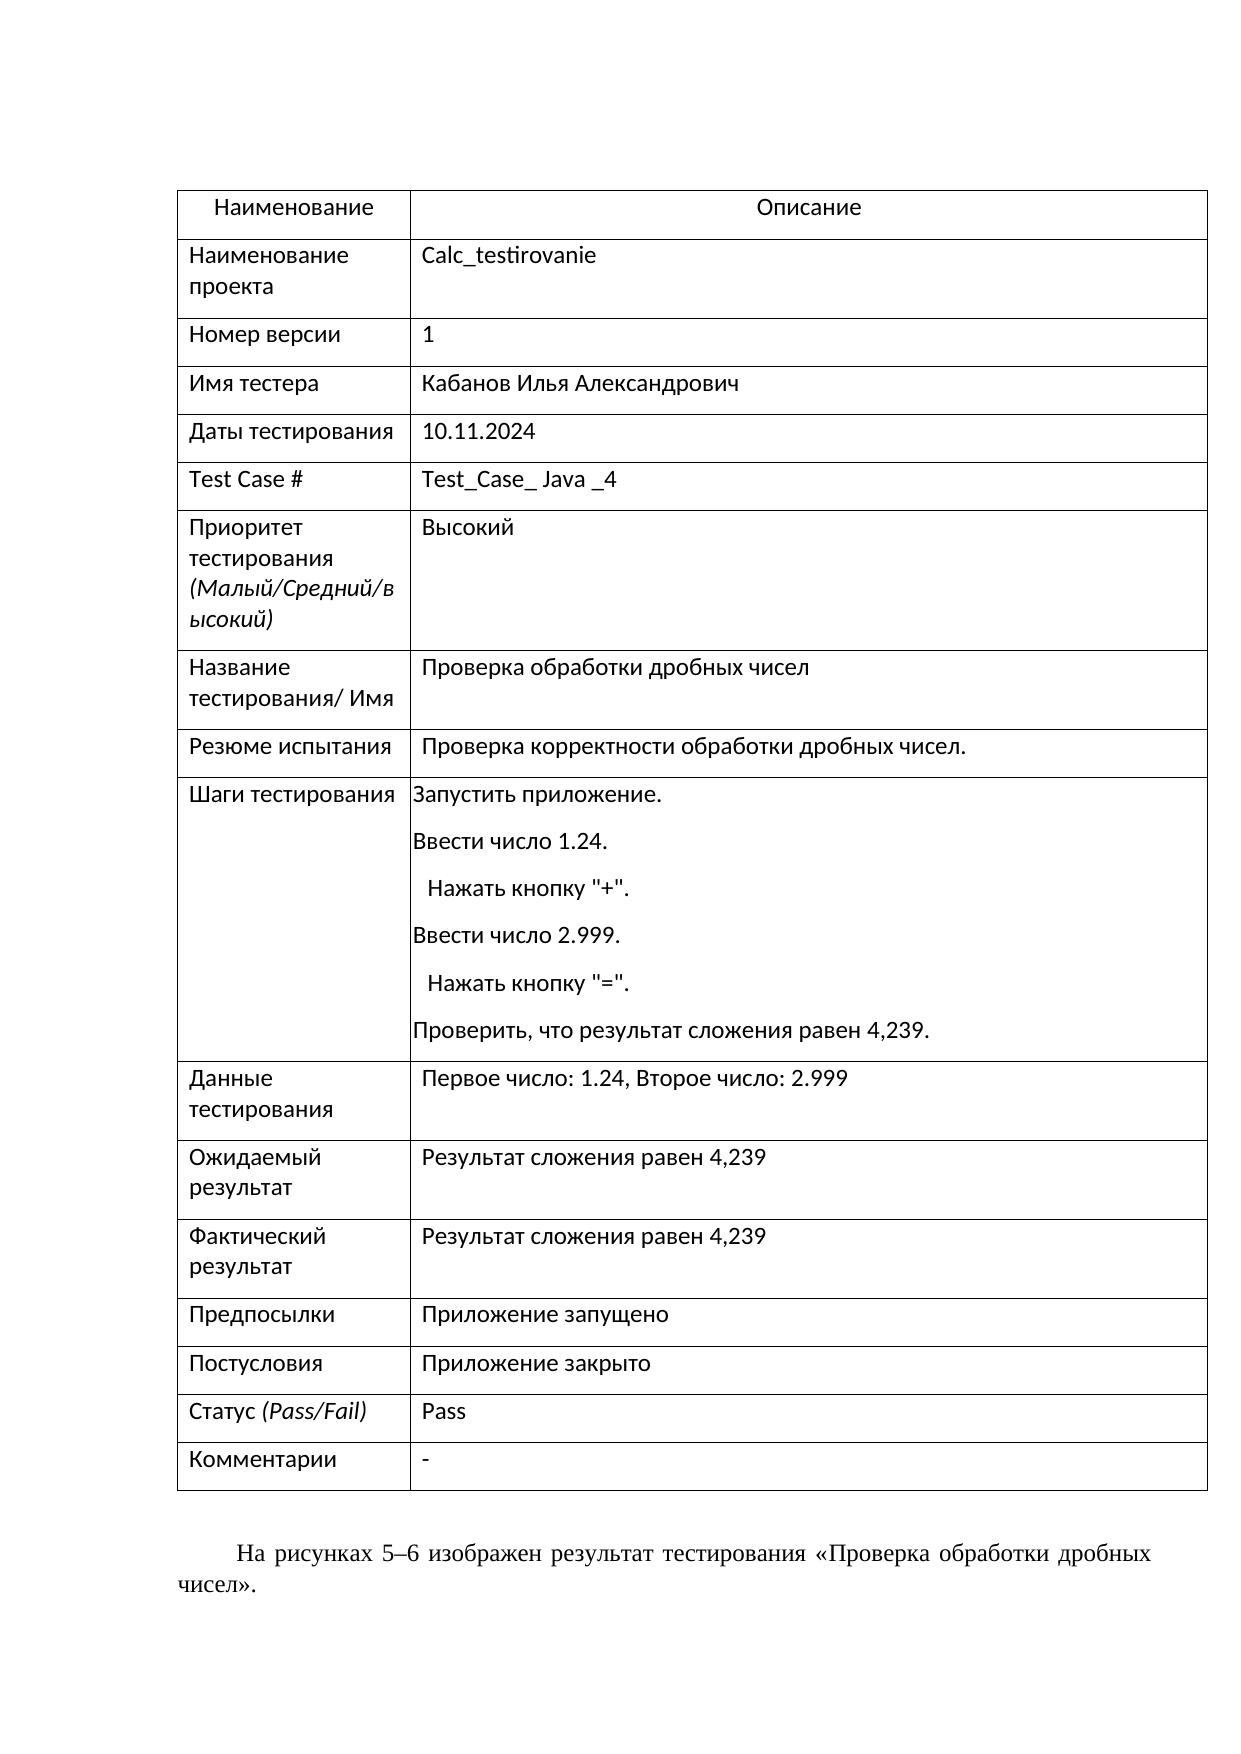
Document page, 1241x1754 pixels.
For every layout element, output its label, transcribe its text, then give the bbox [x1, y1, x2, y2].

table_cell Имя тестера [178, 367, 410, 414]
table_cell Результат сложения равен 4,239 [411, 1220, 1207, 1297]
table_cell Предпосылки [178, 1299, 410, 1346]
table_cell Приложение запущено [411, 1299, 1207, 1346]
table_cell Данные тестирования [178, 1062, 410, 1140]
table_cell Calc_testirovanie [411, 240, 1207, 317]
table_cell Pass [411, 1395, 1207, 1442]
table_cell Запустить приложение. Ввести число 1.24. Нажать кнопку "+". Ввести число 2.999. Нажать кнопку "=". Проверить, что результат сложения равен 4,239. [411, 778, 1207, 1061]
table_cell Комментарии [178, 1443, 410, 1490]
table_cell 1 [411, 319, 1207, 366]
table_cell Постусловия [178, 1347, 410, 1394]
table_cell Наименование проекта [178, 240, 410, 317]
table_cell Результат сложения равен 4,239 [411, 1141, 1207, 1219]
table_cell Ожидаемый результат [178, 1141, 410, 1219]
table_cell 10.11.2024 [411, 415, 1207, 462]
table_cell Номер версии [178, 319, 410, 366]
table_cell Название тестирования/ Имя [178, 651, 410, 729]
table_cell Шаги тестирования [178, 778, 410, 1061]
table_header Описание [411, 191, 1207, 239]
table_cell Проверка корректности обработки дробных чисел. [411, 730, 1207, 777]
table_cell Проверка обработки дробных чисел [411, 651, 1207, 729]
table_cell Статус (Pass/Fail) [178, 1395, 410, 1442]
table_cell Фактический результат [178, 1220, 410, 1297]
table_cell Test Case # [178, 463, 410, 510]
text На рисунках 5–6 изображен результат тестирования «Проверка обработки дробных чисел». [177, 1538, 1152, 1598]
table_header Наименование [178, 191, 410, 239]
table_cell Приоритет тестирования (Малый/Средний/высокий) [178, 511, 410, 650]
table_cell Приложение закрыто [411, 1347, 1207, 1394]
table_cell - [411, 1443, 1207, 1490]
table_cell Первое число: 1.24, Второе число: 2.999 [411, 1062, 1207, 1140]
table_cell Test_Case_ Java _4 [411, 463, 1207, 510]
table_cell Кабанов Илья Александрович [411, 367, 1207, 414]
table_cell Даты тестирования [178, 415, 410, 462]
table_cell Резюме испытания [178, 730, 410, 777]
table_cell Высокий [411, 511, 1207, 650]
